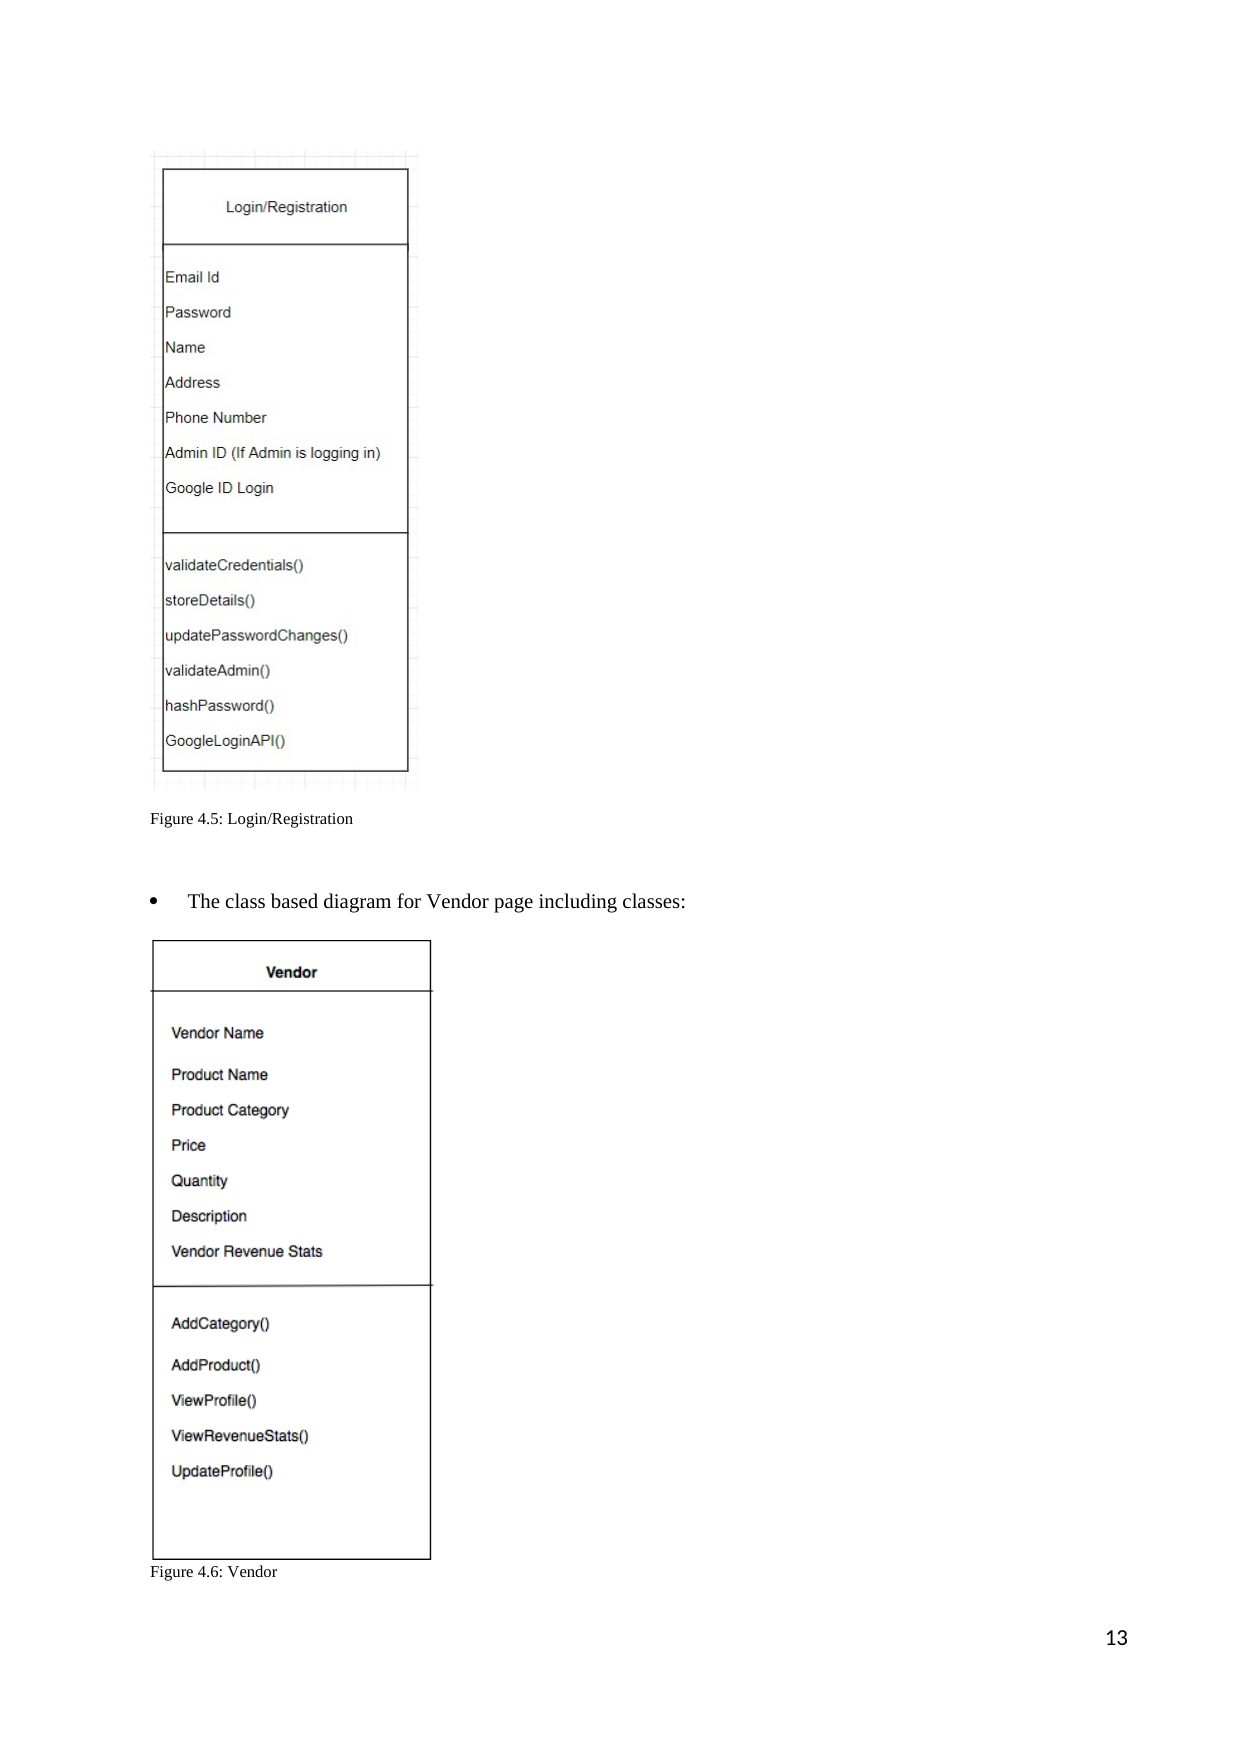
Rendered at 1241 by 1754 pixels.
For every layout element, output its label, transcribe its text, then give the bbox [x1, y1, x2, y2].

list The class based diagram for Vendor page including classes: [150, 889, 1128, 913]
text Figure 4.5: Login/Registration [150, 809, 1128, 828]
list Figure 4.6: Vendor [150, 1562, 1128, 1581]
picture [150, 940, 435, 1560]
picture [150, 150, 419, 790]
